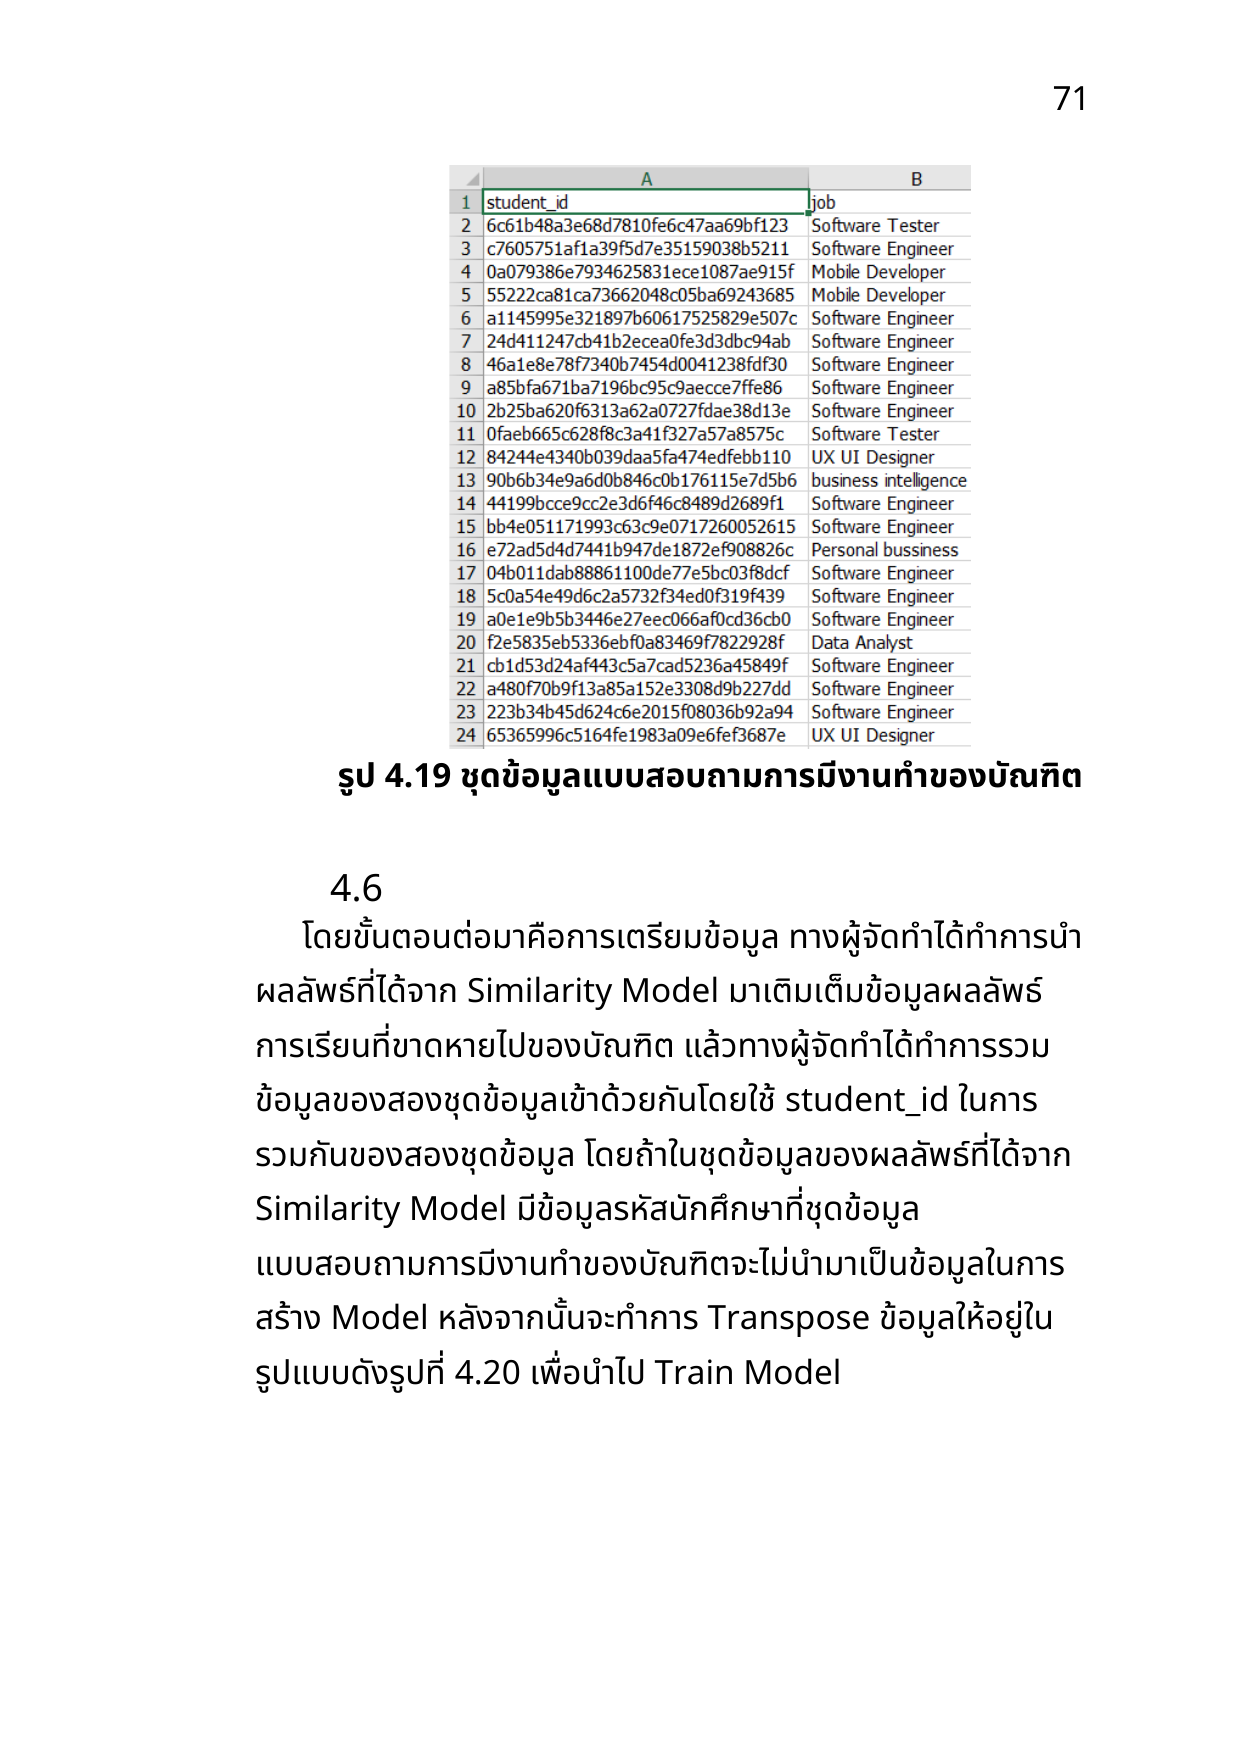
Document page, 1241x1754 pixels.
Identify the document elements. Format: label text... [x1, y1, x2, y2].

text โดยขั้นตอนต่อมาคือการเตรียมข้อมูล ทางผู้จัดทำได้ทำการนำผลลัพธ์ที่ได้จาก Similarity Model มาเติมเต็มข้อมูลผลลัพธ์การเรียนที่ขาดหายไปของบัณฑิต แล้วทางผู้จัดทำได้ทำการรวมข้อมูลของสองชุดข้อมูลเข้าด้วยกันโดยใช้ student_id ในการรวมกันของสองชุดข้อมูล โดยถ้าในชุดข้อมูลของผลลัพธ์ที่ได้จาก Similarity Model มีข้อมูลรหัสนักศึกษาที่ชุดข้อมูลแบบสอบถามการมีงานทำของบัณฑิตจะไม่นำมาเป็นข้อมูลในการสร้าง Model หลังจากนั้นจะทำการ Transpose ข้อมูลให้อยู่ในรูปแบบดังรูปที่ 4.20 เพื่อนำไป Train Model [255, 913, 1090, 1399]
text รูป 4.19 ชุดข้อมูลแบบสอบถามการมีงานทำของบัณฑิต [330, 752, 1090, 802]
picture [449, 165, 971, 749]
